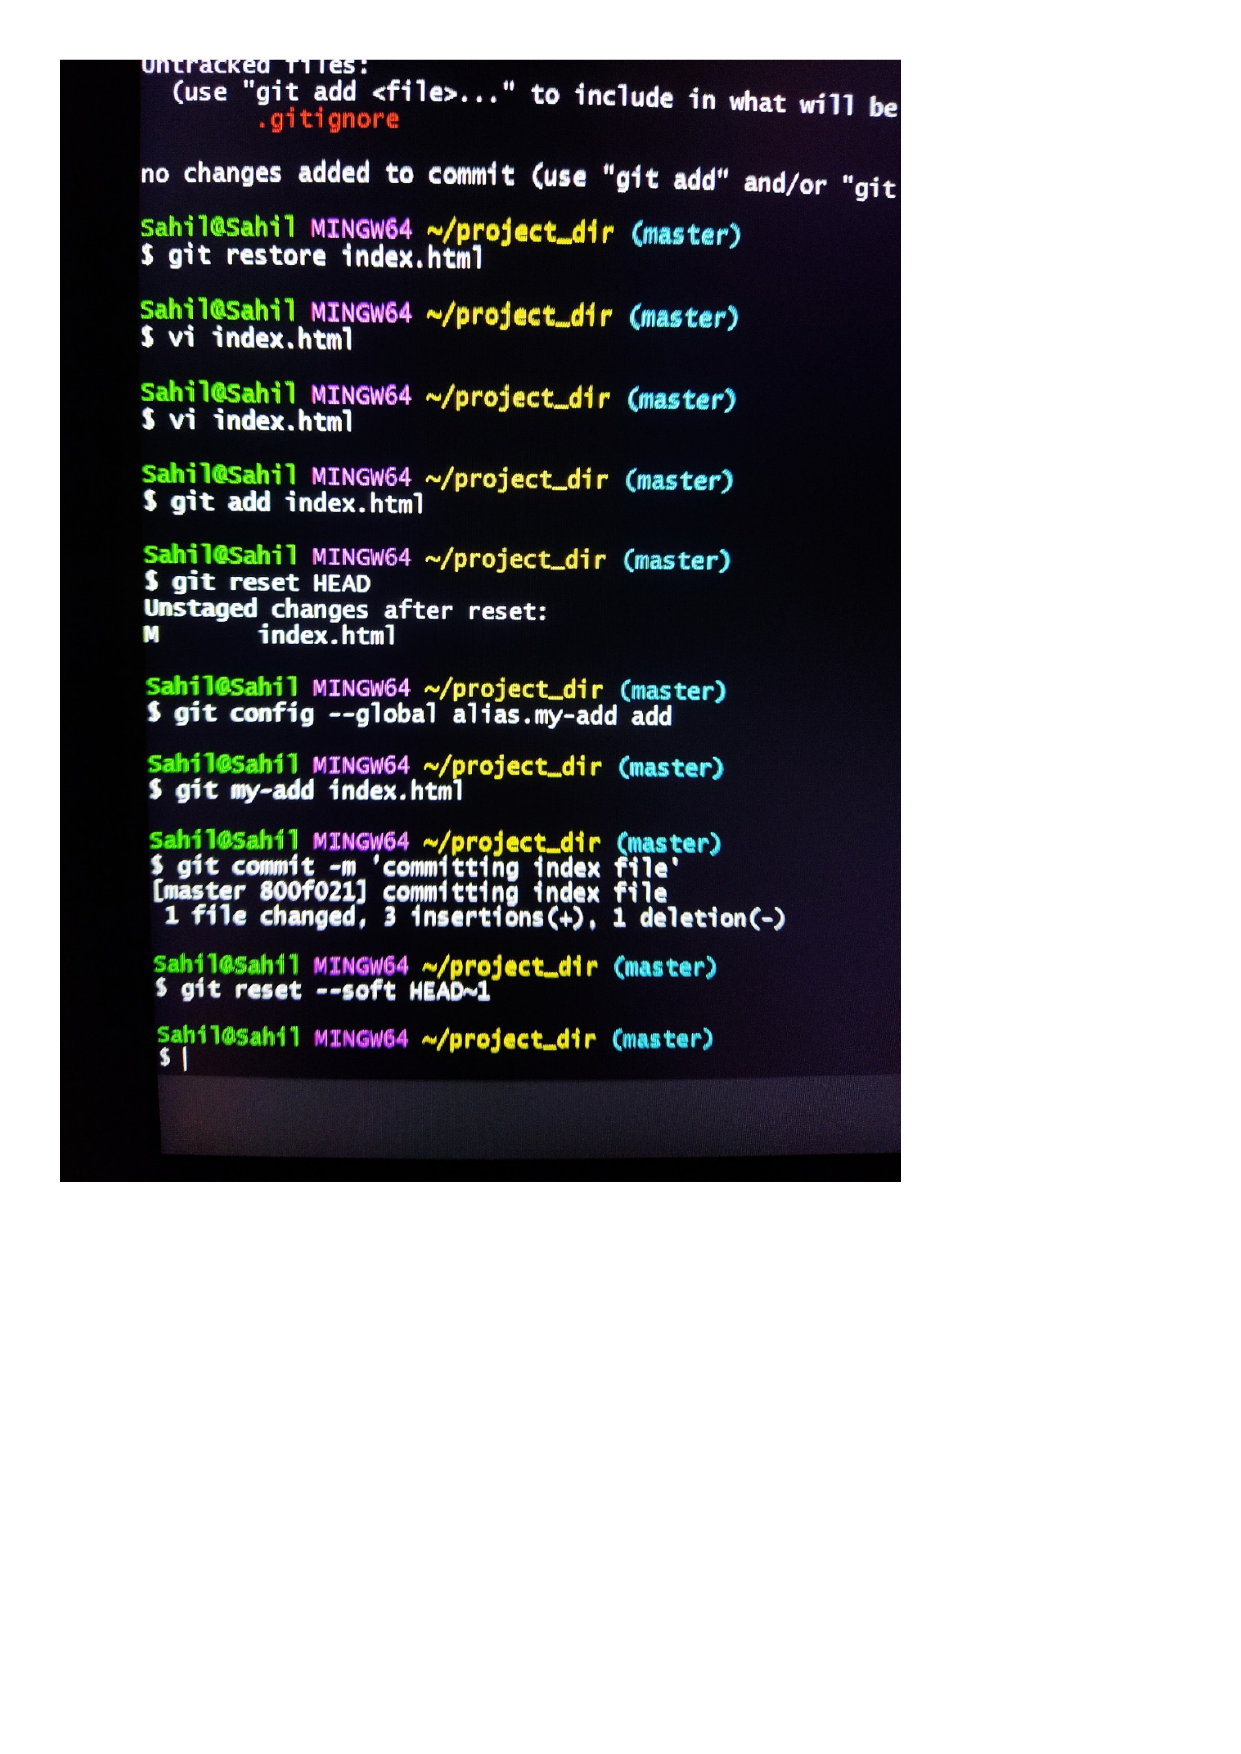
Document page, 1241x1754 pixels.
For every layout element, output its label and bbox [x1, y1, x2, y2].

picture [60, 61, 901, 1181]
